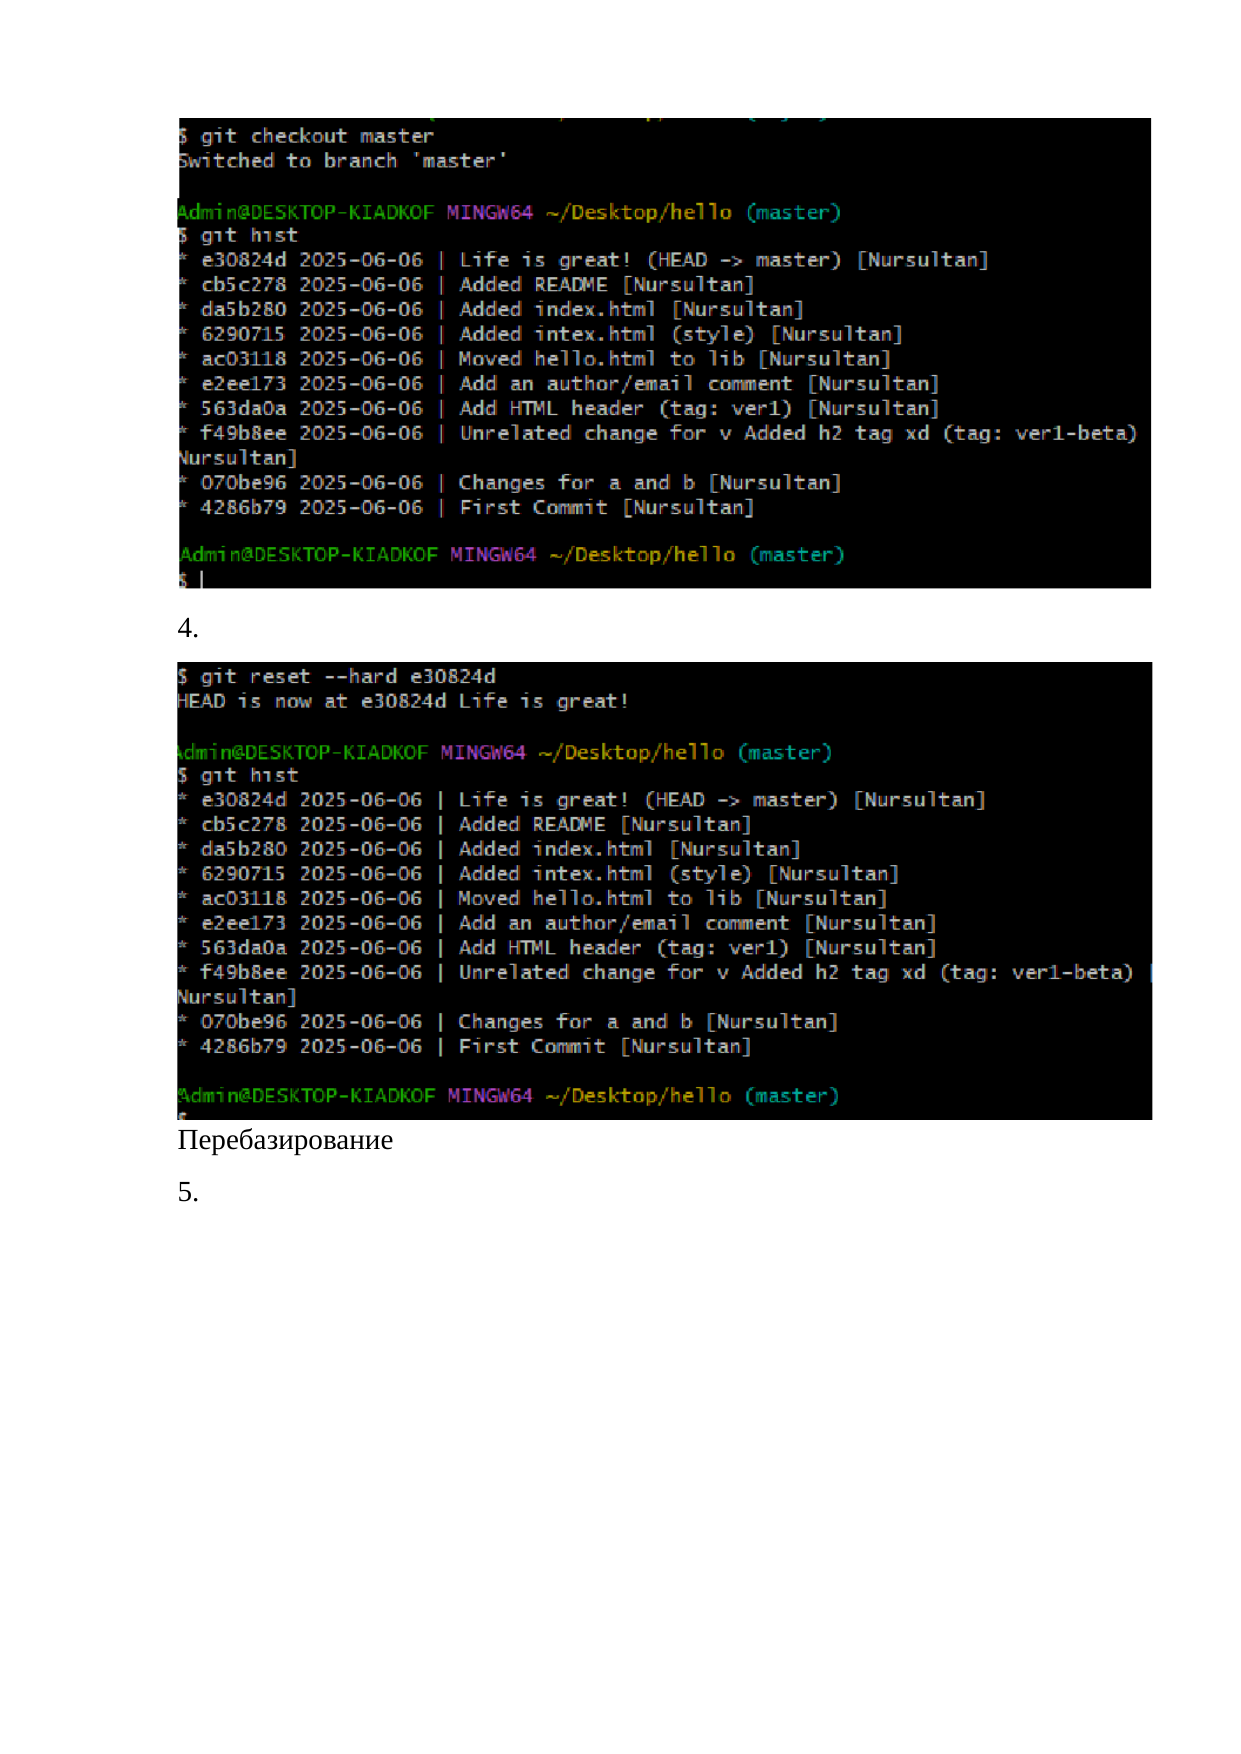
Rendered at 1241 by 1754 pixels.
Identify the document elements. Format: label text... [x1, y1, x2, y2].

picture [177, 662, 1153, 1120]
picture [177, 118, 1152, 592]
text 4. [177, 610, 1152, 643]
text 5. [177, 1174, 1152, 1208]
text Перебазирование [177, 1120, 1152, 1155]
